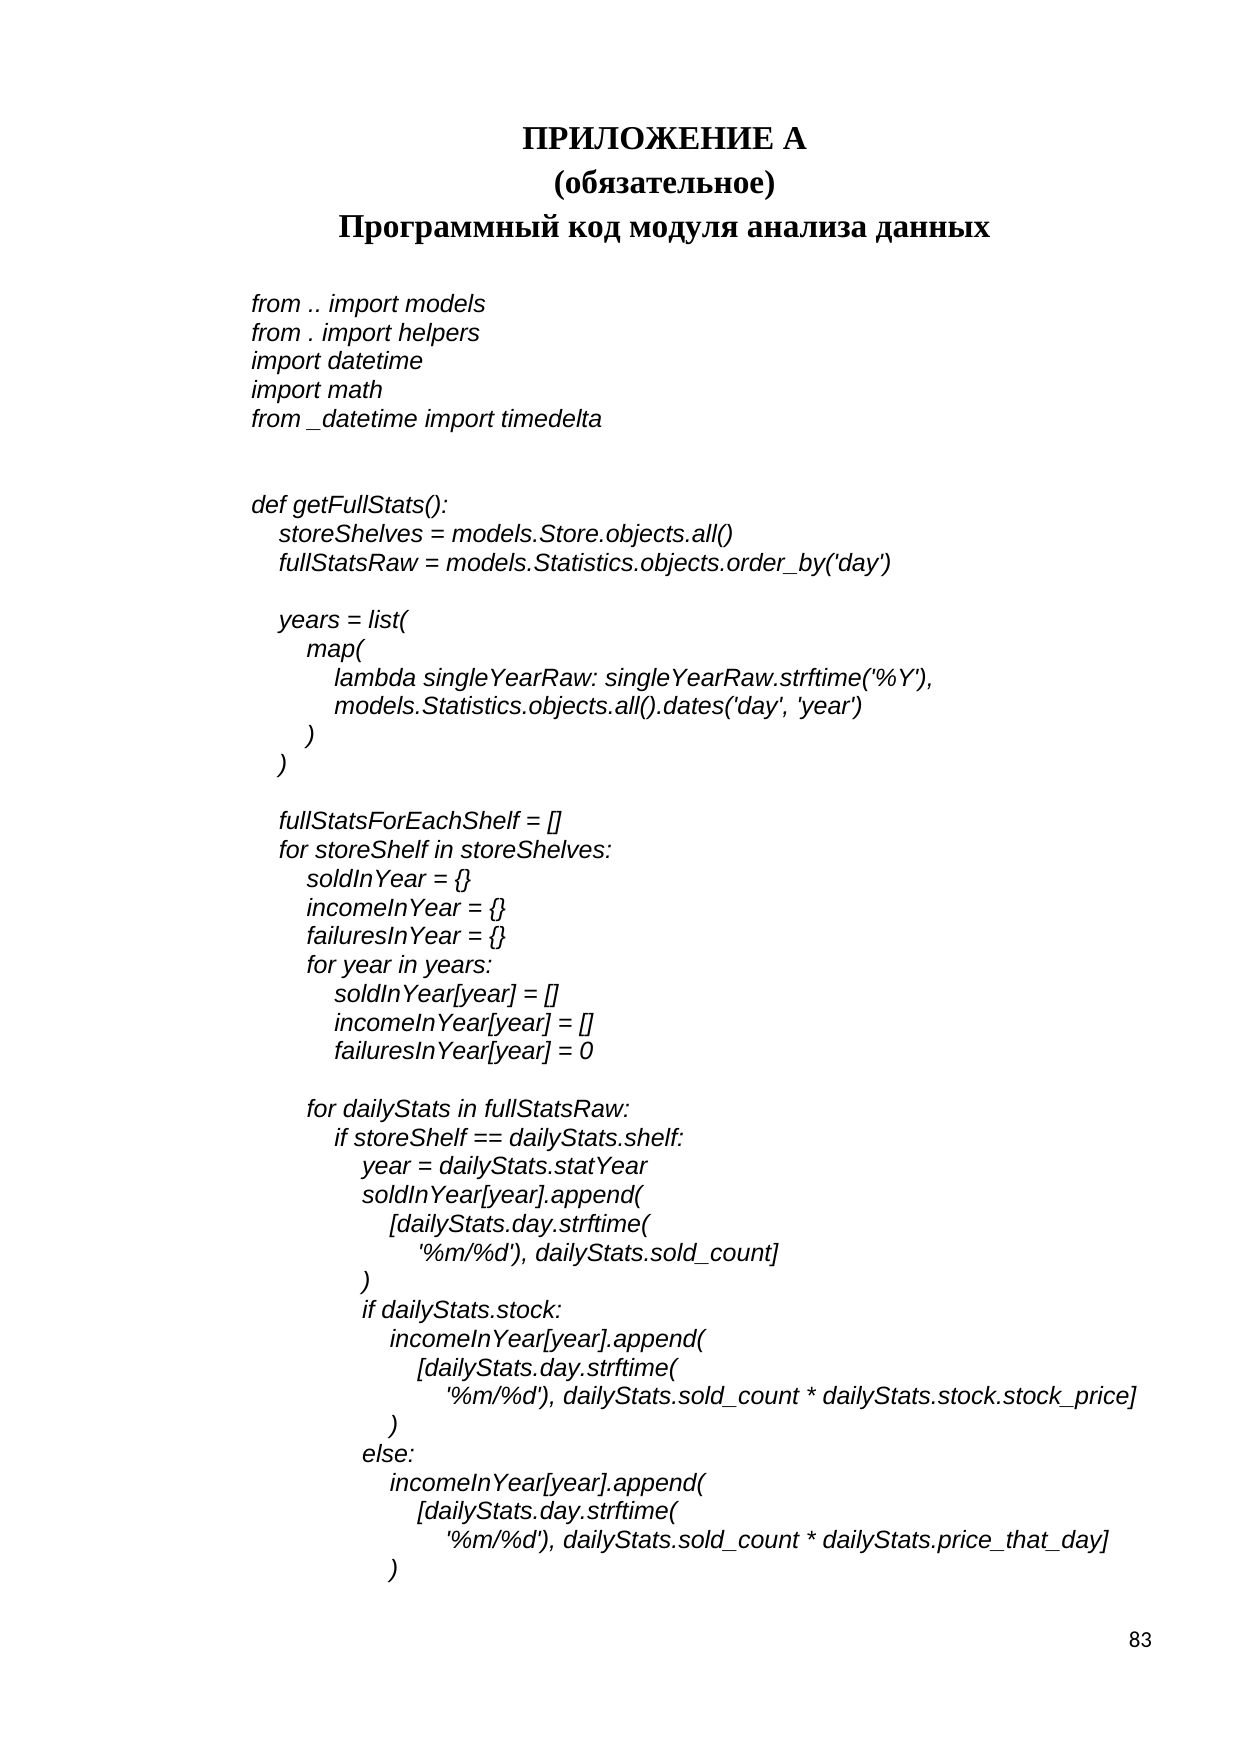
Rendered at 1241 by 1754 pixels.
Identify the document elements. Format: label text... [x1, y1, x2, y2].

text [dailyStats.day.strftime( [177, 1496, 1152, 1525]
text incomeInYear[year].append( [177, 1468, 1152, 1496]
text years = list( [177, 605, 1152, 634]
text [dailyStats.day.strftime( [177, 1209, 1152, 1238]
text if storeShelf == dailyStats.shelf: [177, 1123, 1152, 1151]
text [dailyStats.day.strftime( [177, 1353, 1152, 1381]
text if dailyStats.stock: [177, 1295, 1152, 1324]
text fullStatsRaw = models.Statistics.objects.order_by('day') [177, 548, 1152, 576]
text '%m/%d'), dailyStats.sold_count] [177, 1238, 1152, 1266]
text soldInYear[year].append( [177, 1180, 1152, 1209]
text fullStatsForEachShelf = [] [177, 806, 1152, 835]
text failuresInYear[year] = 0 [177, 1036, 1152, 1065]
text year = dailyStats.statYear [177, 1151, 1152, 1180]
text models.Statistics.objects.all().dates('day', 'year') [177, 691, 1152, 720]
text from . import helpers [177, 318, 1152, 346]
text else: [177, 1439, 1152, 1468]
text '%m/%d'), dailyStats.sold_count * dailyStats.price_that_day] [177, 1525, 1152, 1554]
text for year in years: [177, 950, 1152, 979]
text ) [177, 720, 1152, 749]
text from .. import models [177, 289, 1152, 318]
text ) [177, 749, 1152, 778]
text ) [177, 1410, 1152, 1439]
text def getFullStats(): [177, 490, 1152, 519]
text for storeShelf in storeShelves: [177, 835, 1152, 864]
text ) [177, 1554, 1152, 1583]
text soldInYear[year] = [] [177, 979, 1152, 1008]
text import math [177, 375, 1152, 404]
text failuresInYear = {} [177, 921, 1152, 950]
text lambda singleYearRaw: singleYearRaw.strftime('%Y'), [177, 663, 1152, 691]
text for dailyStats in fullStatsRaw: [177, 1094, 1152, 1123]
text storeShelves = models.Store.objects.all() [177, 519, 1152, 548]
text import datetime [177, 346, 1152, 375]
text incomeInYear[year] = [] [177, 1008, 1152, 1036]
text ) [177, 1266, 1152, 1295]
text incomeInYear[year].append( [177, 1324, 1152, 1353]
text '%m/%d'), dailyStats.sold_count * dailyStats.stock.stock_price] [177, 1381, 1152, 1410]
text soldInYear = {} [177, 864, 1152, 893]
text from _datetime import timedelta [177, 404, 1152, 433]
list Приложение А (обязательное) Программный код модуля анализа данных [177, 118, 1152, 244]
text incomeInYear = {} [177, 893, 1152, 921]
text map( [177, 634, 1152, 663]
